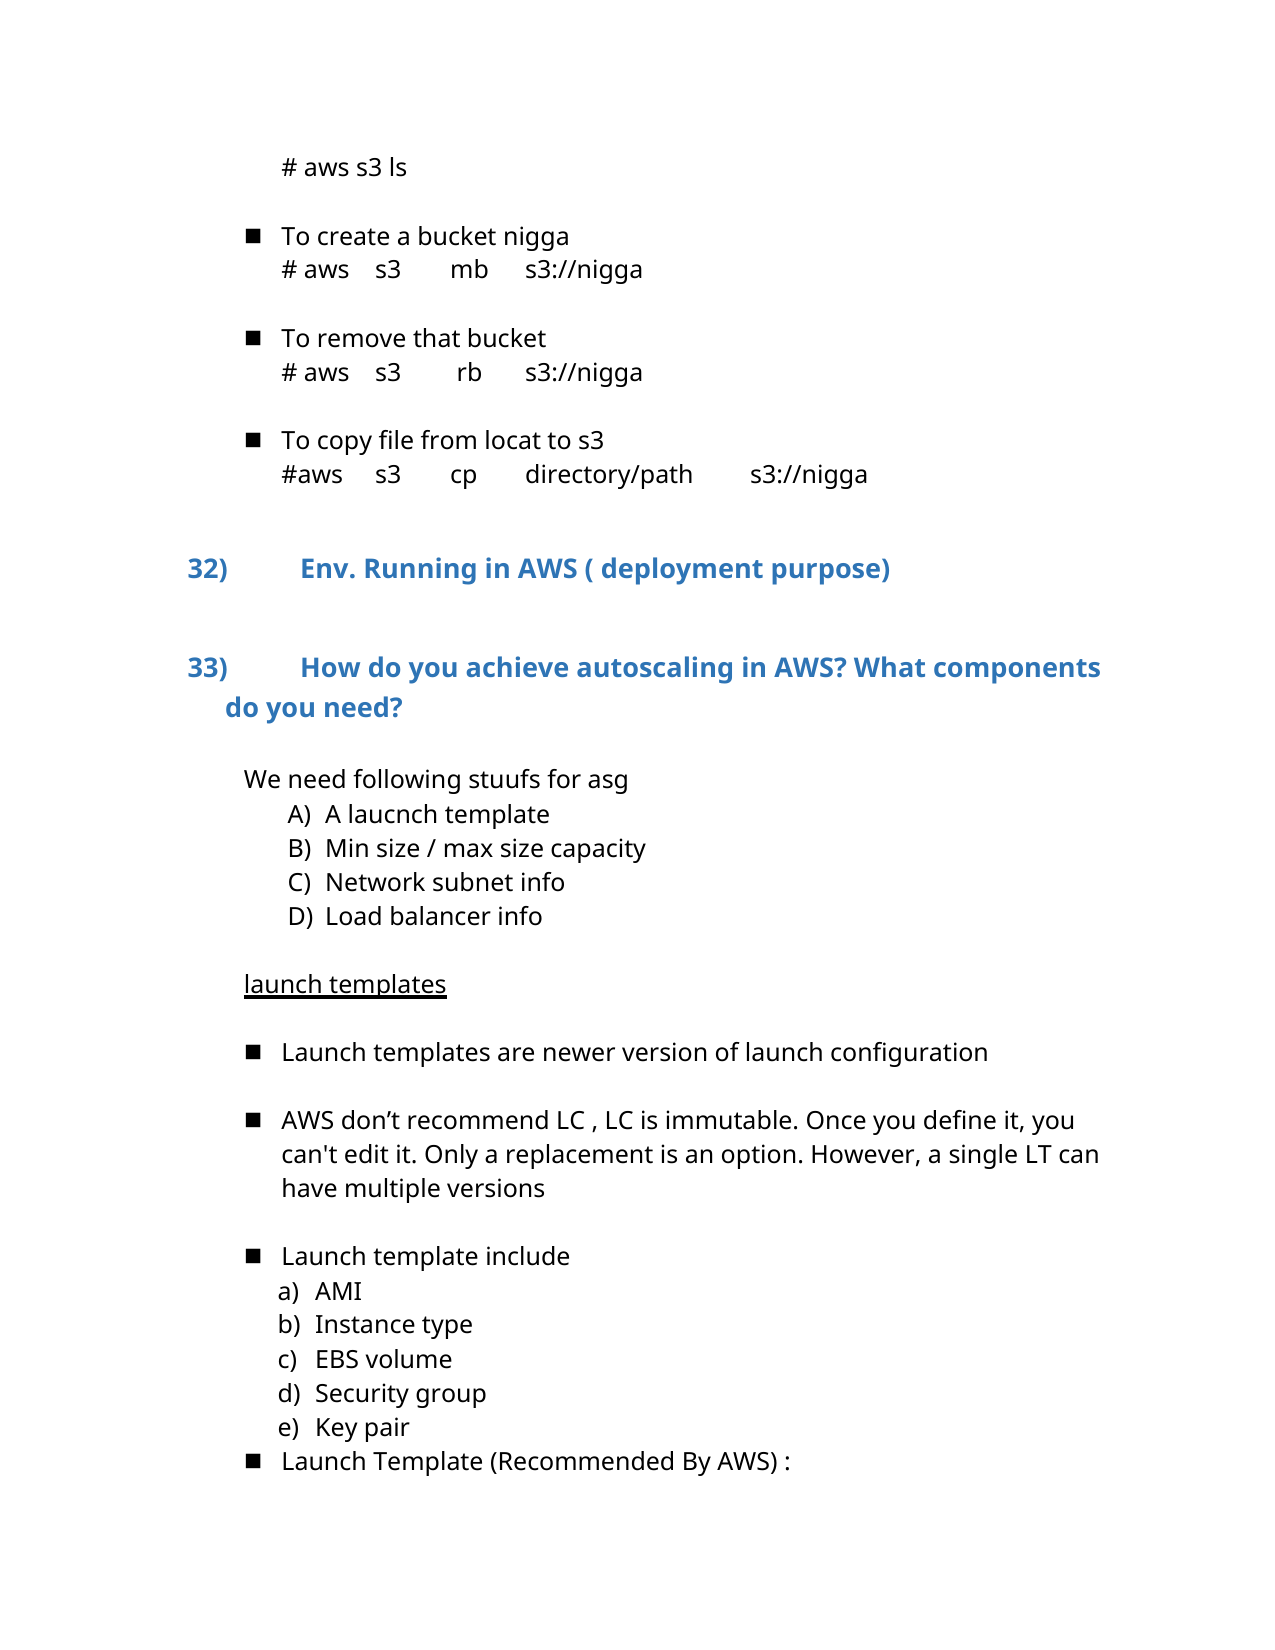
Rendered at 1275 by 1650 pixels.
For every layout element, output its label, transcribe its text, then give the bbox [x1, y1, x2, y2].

list # aws s3 mb s3://nigga [281, 252, 1125, 286]
list To create a bucket nigga [244, 218, 1125, 252]
list Launch Template (Recommended By AWS) : [244, 1443, 1125, 1477]
list Network subnet info [287, 864, 1125, 898]
list launch templates [244, 967, 1125, 1001]
list Load balancer info [287, 898, 1125, 932]
list AMI [277, 1273, 1125, 1307]
list Launch template include [244, 1239, 1125, 1273]
list To copy file from locat to s3 [244, 422, 1125, 457]
list Instance type [277, 1307, 1125, 1341]
list Key pair [277, 1409, 1125, 1443]
list A laucnch template [287, 796, 1125, 830]
list EBS volume [277, 1341, 1125, 1375]
list Security group [277, 1375, 1125, 1409]
list To remove that bucket [244, 320, 1125, 354]
list # aws s3 ls [281, 150, 1125, 184]
list Min size / max size capacity [287, 830, 1125, 864]
list # aws s3 rb s3://nigga [281, 354, 1125, 388]
list Launch templates are newer version of launch configuration [244, 1035, 1125, 1069]
list #aws s3 cp directory/path s3://nigga [281, 457, 1125, 491]
subtitle Env. Running in AWS ( deployment purpose) [187, 550, 1125, 587]
subtitle How do you achieve autoscaling in AWS? What components do you need? [187, 648, 1125, 725]
list We need following stuufs for asg [244, 762, 1125, 796]
list AWS don’t recommend LC , LC is immutable. Once you define it, you can't edit it. Only a replacement is an option. However, a single LT can have multiple versions [244, 1103, 1125, 1205]
